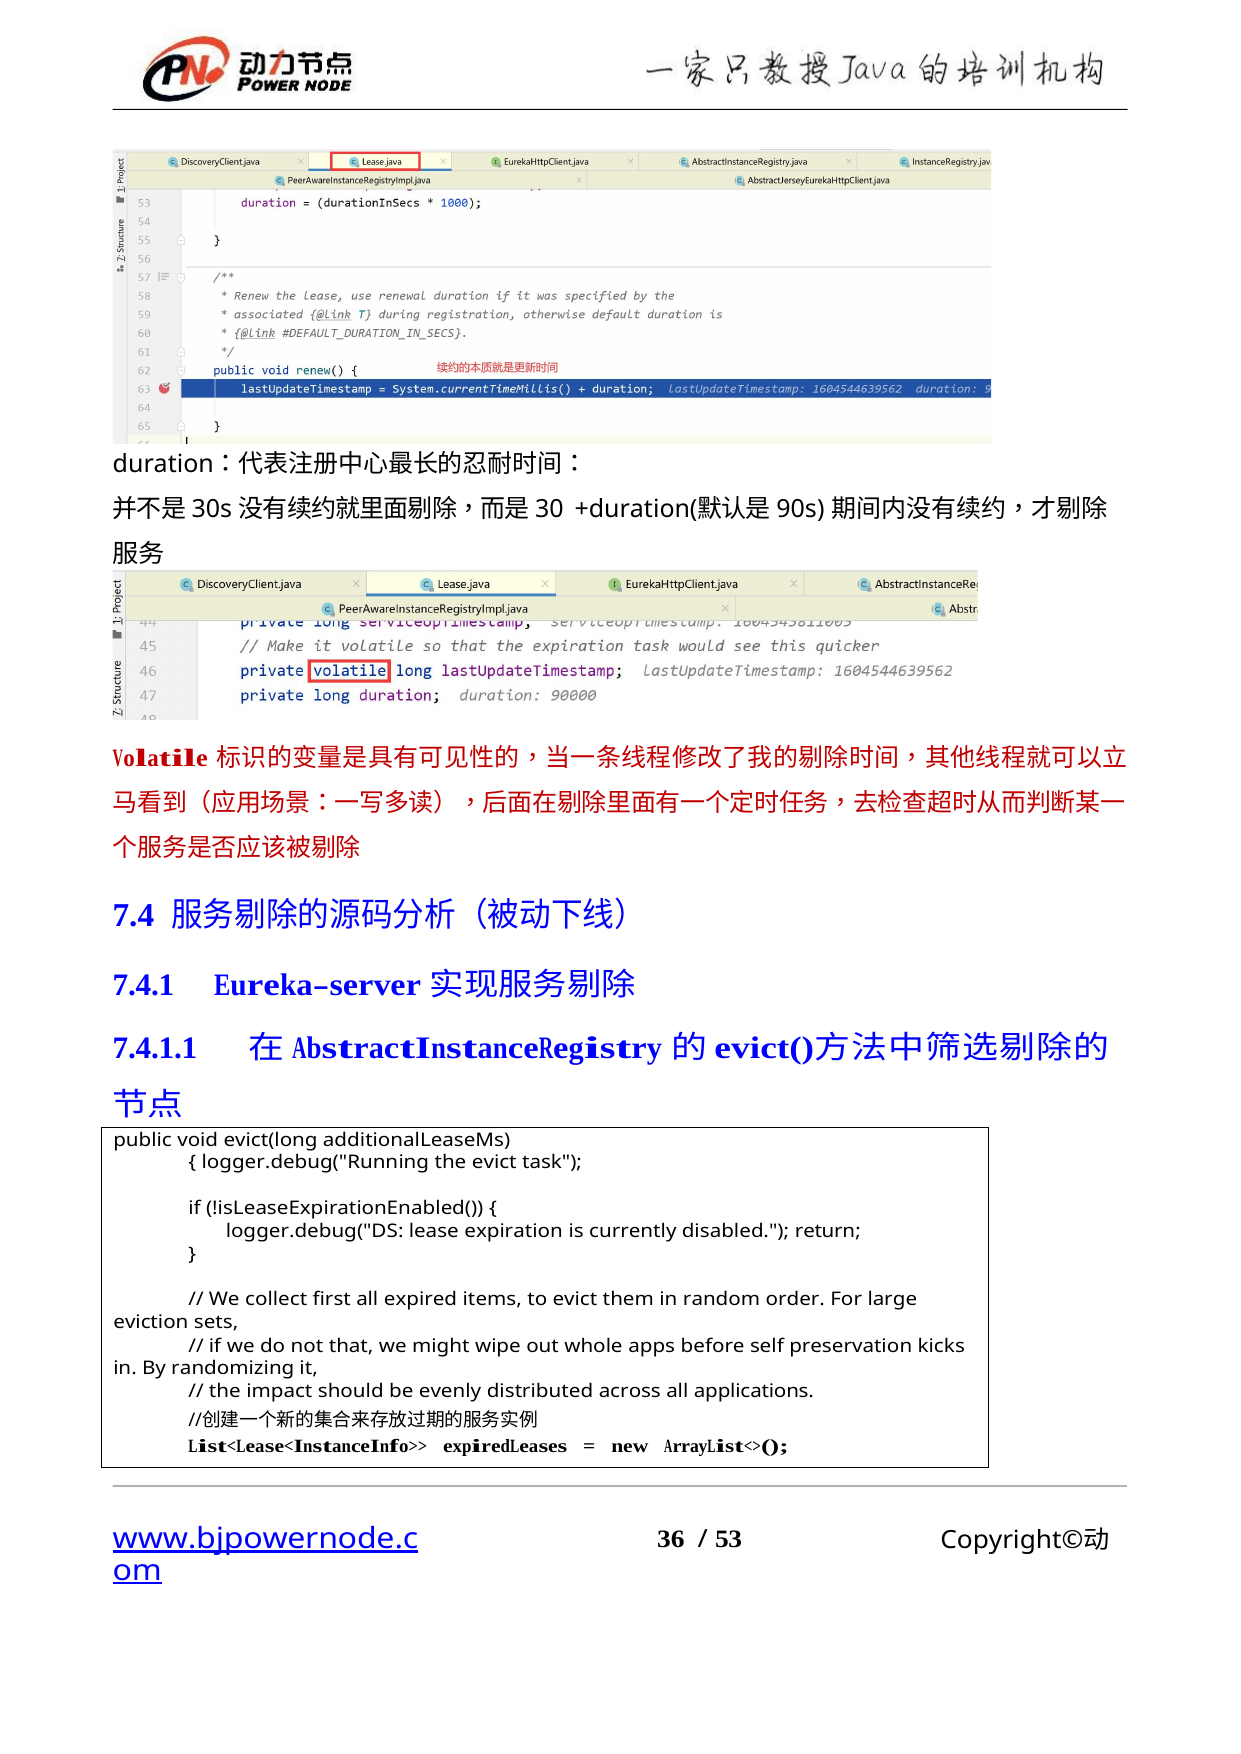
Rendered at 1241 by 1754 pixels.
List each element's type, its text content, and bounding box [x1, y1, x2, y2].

text 并不是 30s 没有续约就里面剔除，而是 30 +duration(默认是 90s) 期间内没有续约，才剔除服务 [112, 491, 1130, 570]
text duration：代表注册中心最长的忍耐时间： [112, 446, 1155, 480]
picture [112, 570, 978, 720]
list 在 AbstractInstanceRegistry 的 evict()方法中筛选剔除的节点 [112, 1025, 1131, 1124]
subtitle 服务剔除的源码分析（被动下线） [112, 891, 1155, 936]
picture [131, 29, 1104, 108]
list Eureka-server 实现服务剔除 [112, 962, 1155, 1005]
picture [112, 1483, 1127, 1488]
text Volatile 标识的变量是具有可见性的，当一条线程修改了我的剔除时间，其他线程就可以立马看到（应用场景：一写多读），后面在剔除里面有一个定时任务，去检查超时从而判断某一个服务是否应该被剔除 [112, 739, 1129, 864]
picture [112, 149, 992, 444]
